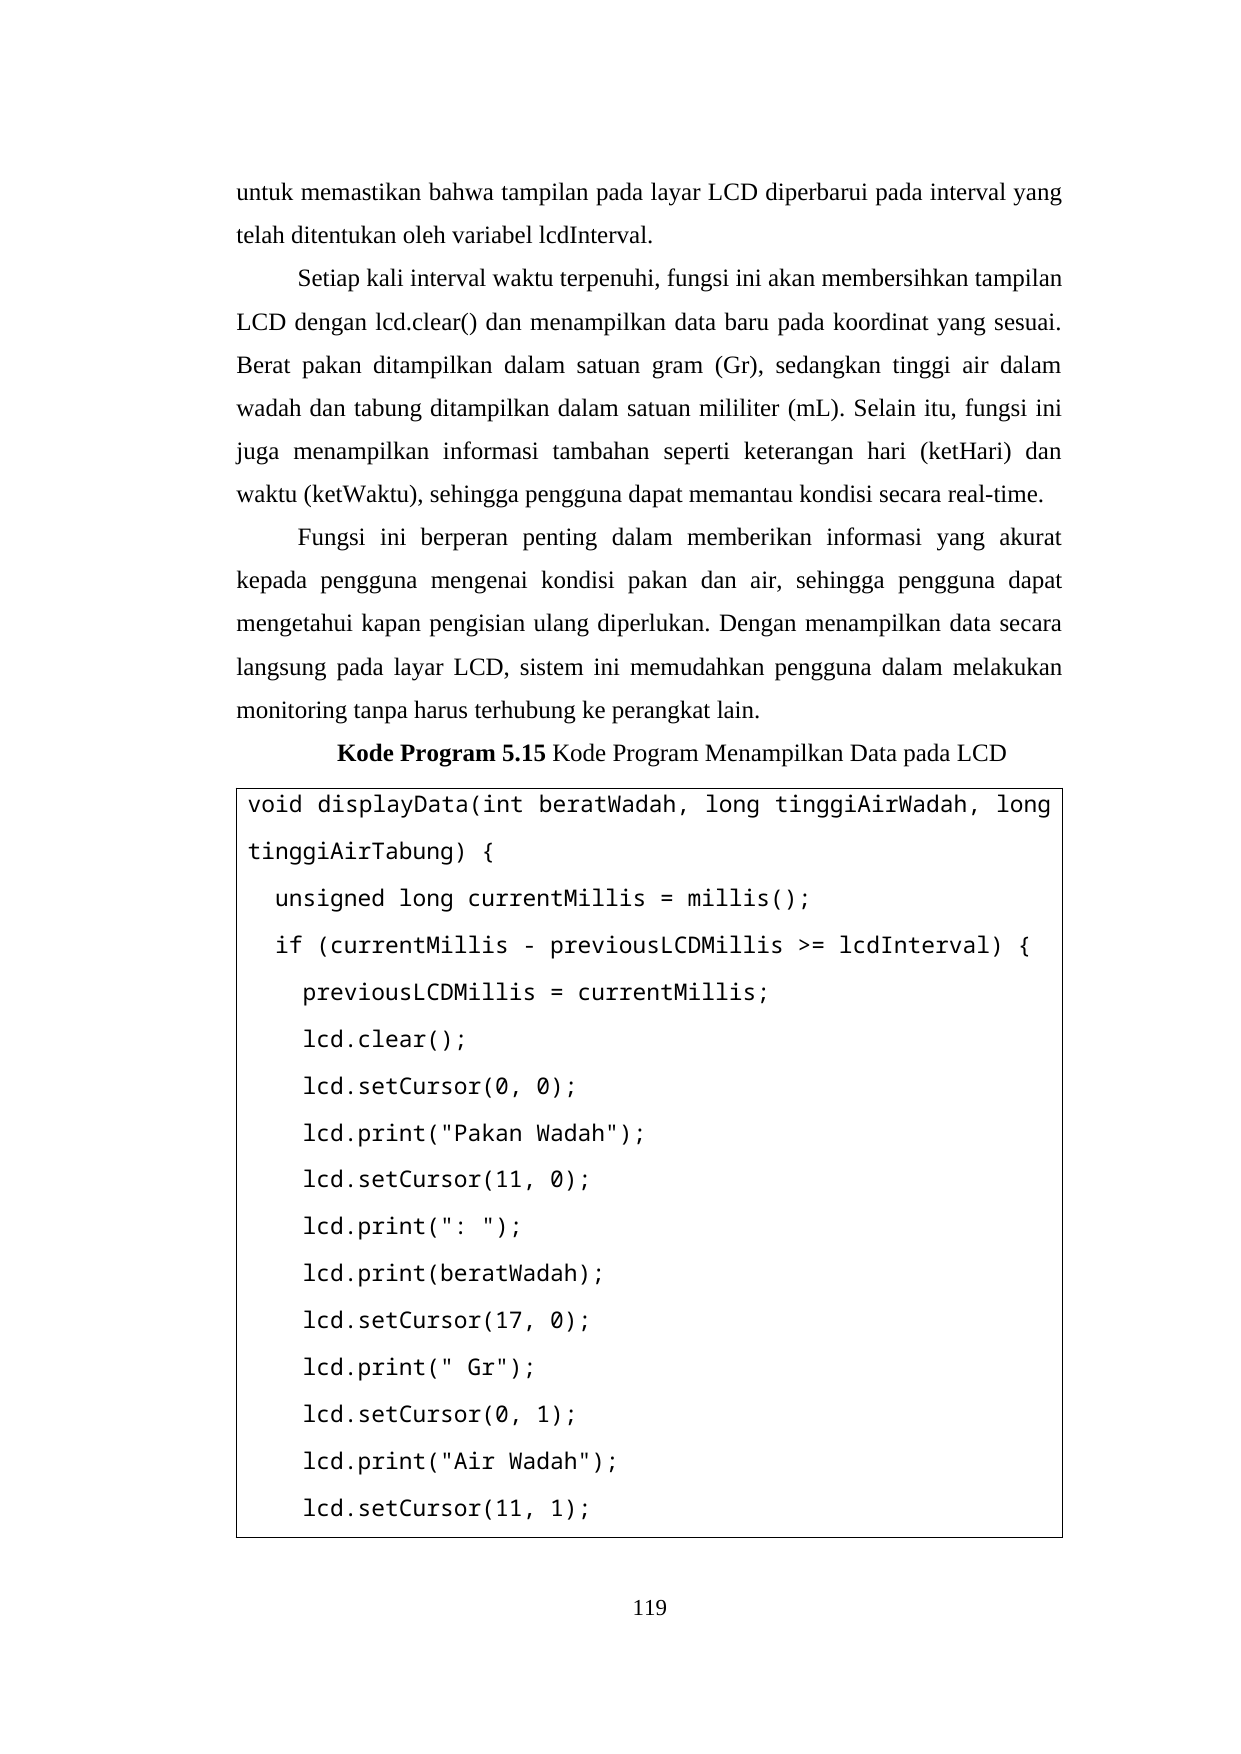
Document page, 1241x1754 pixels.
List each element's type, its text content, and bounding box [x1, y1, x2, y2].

text Setiap kali interval waktu terpenuhi, fungsi ini akan membersihkan tampilan LCD dengan lcd.clear() dan menampilkan data baru pada koordinat yang sesuai. Berat pakan ditampilkan dalam satuan gram (Gr), sedangkan tinggi air dalam wadah dan tabung ditampilkan dalam satuan mililiter (mL). Selain itu, fungsi ini juga menampilkan informasi tambahan seperti keterangan hari (ketHari) dan waktu (ketWaktu), sehingga pengguna dapat memantau kondisi secara real-time. [236, 263, 1063, 508]
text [236, 177, 1063, 249]
text Kode Program 5.15 Kode Program Menampilkan Data pada LCD [295, 738, 1048, 767]
text Fungsi ini berperan penting dalam memberikan informasi yang akurat kepada pengguna mengenai kondisi pakan dan air, sehingga pengguna dapat mengetahui kapan pengisian ulang diperlukan. Dengan menampilkan data secara langsung pada layar LCD, sistem ini memudahkan pengguna dalam melakukan monitoring tanpa harus terhubung ke perangkat lain. [236, 522, 1063, 723]
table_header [237, 789, 1062, 1537]
